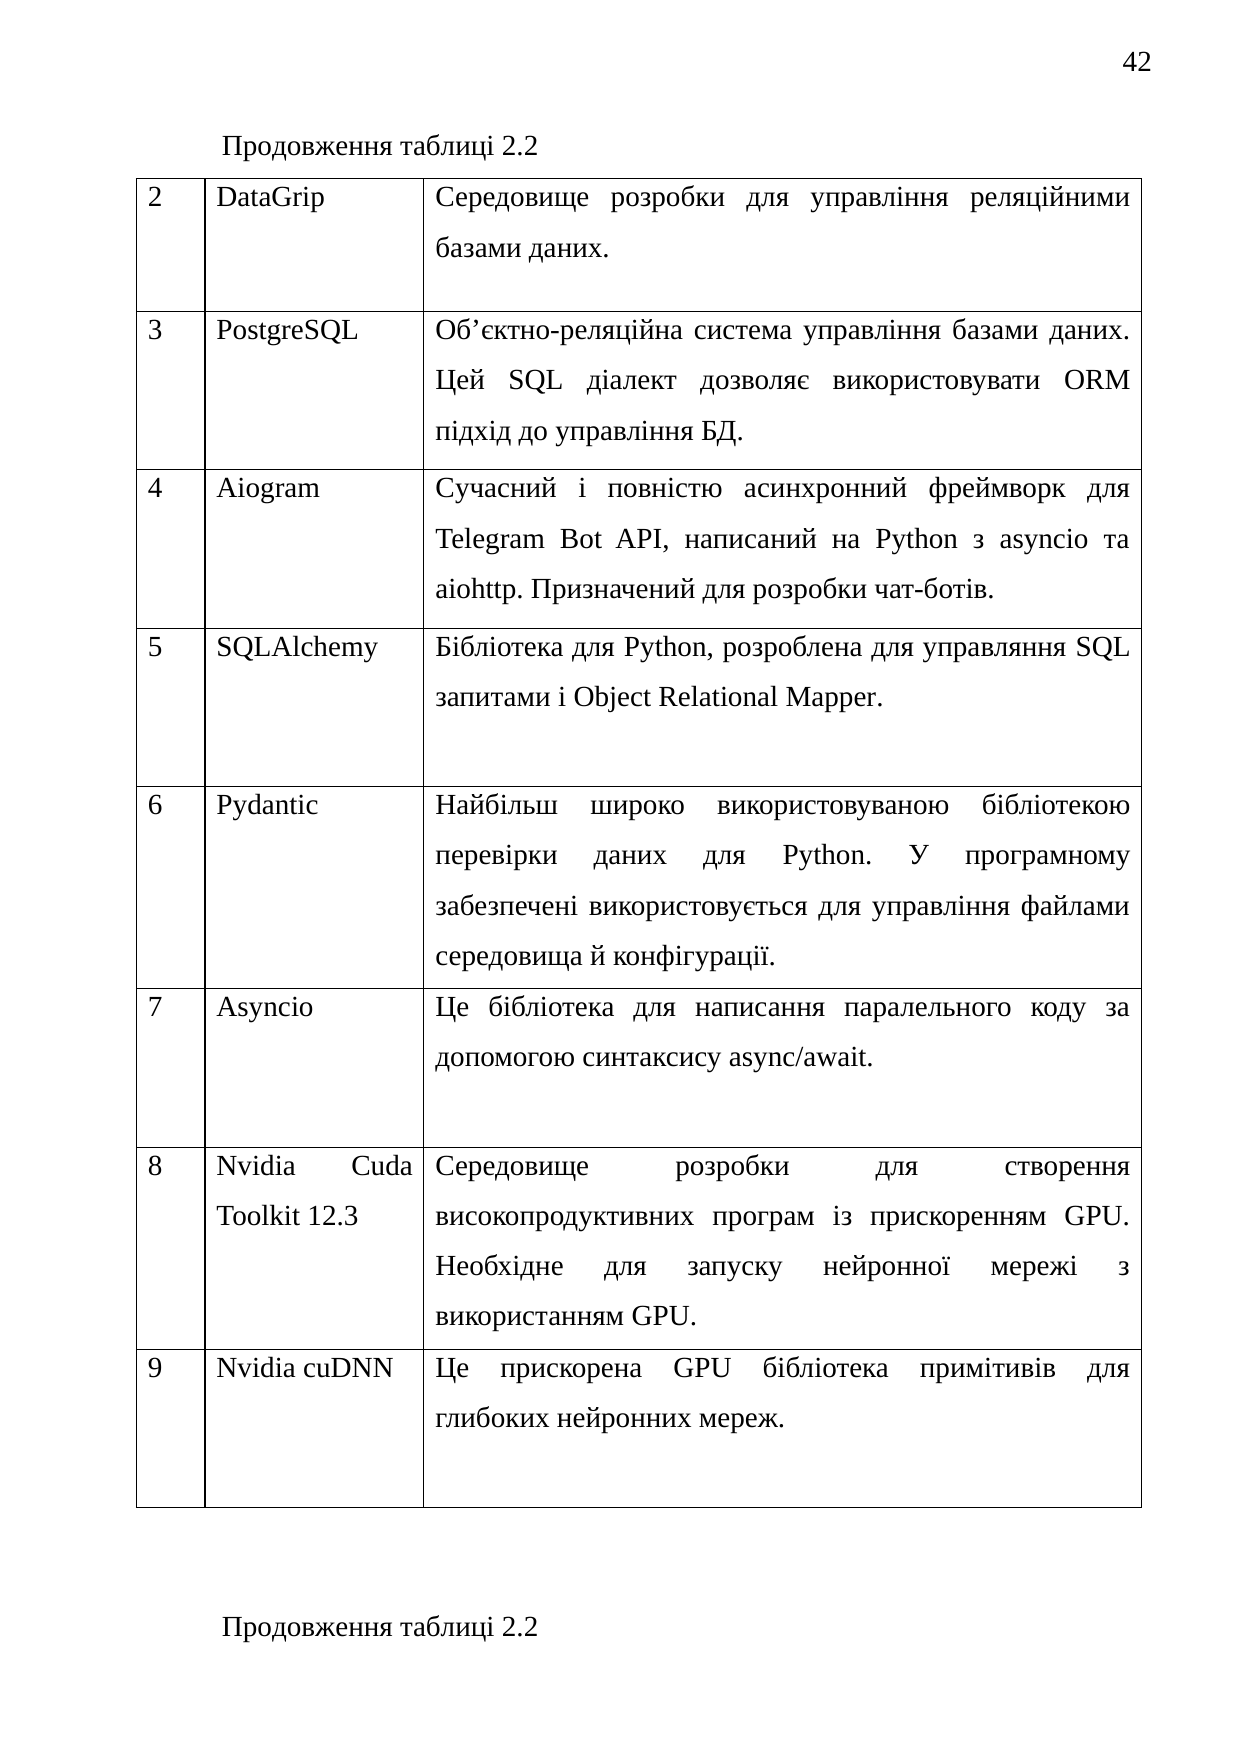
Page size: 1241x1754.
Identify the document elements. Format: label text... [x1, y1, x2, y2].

table_header DataGrip [206, 179, 423, 311]
text Продовження таблиці 2.2 [148, 128, 1152, 162]
table_header Середовище розробки для управління реляційними базами даних. [424, 179, 1141, 311]
table_cell Це прискорена GPU бібліотека примітивів для глибоких нейронних мереж. [424, 1350, 1141, 1507]
table_cell Cучасний і повністю асинхронний фреймворк для Telegram Bot API, написаний на Python з asyncio та aiohttp. Призначений для розробки чат-ботів. [424, 470, 1141, 628]
table_cell Nvidia Cuda Toolkit 12.3 [206, 1148, 423, 1349]
table_header 2 [137, 179, 204, 311]
table_cell Aiogram [206, 470, 423, 628]
table_cell Pydantic [206, 787, 423, 988]
table_cell SQLAlchemy [206, 629, 423, 786]
table_cell 8 [137, 1148, 204, 1349]
table_cell Nvidia cuDNN [206, 1350, 423, 1507]
table_cell Найбільш широко використовуваною бібліотекою перевірки даних для Python. У програмному забезпечені використовується для управління файлами середовища й конфігурації. [424, 787, 1141, 988]
table_cell 9 [137, 1350, 204, 1507]
table_cell Бібліотека для Python, розроблена для управляння SQL запитами і Object Relational Mapper. [424, 629, 1141, 786]
table_cell Це бібліотека для написання паралельного коду за допомогою синтаксису async/await. [424, 989, 1141, 1147]
table_cell 7 [137, 989, 204, 1147]
table_cell 4 [137, 470, 204, 628]
table_cell Cередовище розробки для створення високопродуктивних програм із прискоренням GPU. Необхідне для запуску нейронної мережі з використанням GPU. [424, 1148, 1141, 1349]
table_cell Об’єктно-реляційна система управління базами даних. Цей SQL діалект дозволяє використовувати ORM підхід до управління БД. [424, 312, 1141, 469]
text Продовження таблиці 2.2 [148, 1609, 1152, 1642]
table_cell 5 [137, 629, 204, 786]
table_cell Asyncio [206, 989, 423, 1147]
table_cell PostgreSQL [206, 312, 423, 469]
table_cell 3 [137, 312, 204, 469]
table_cell 6 [137, 787, 204, 988]
